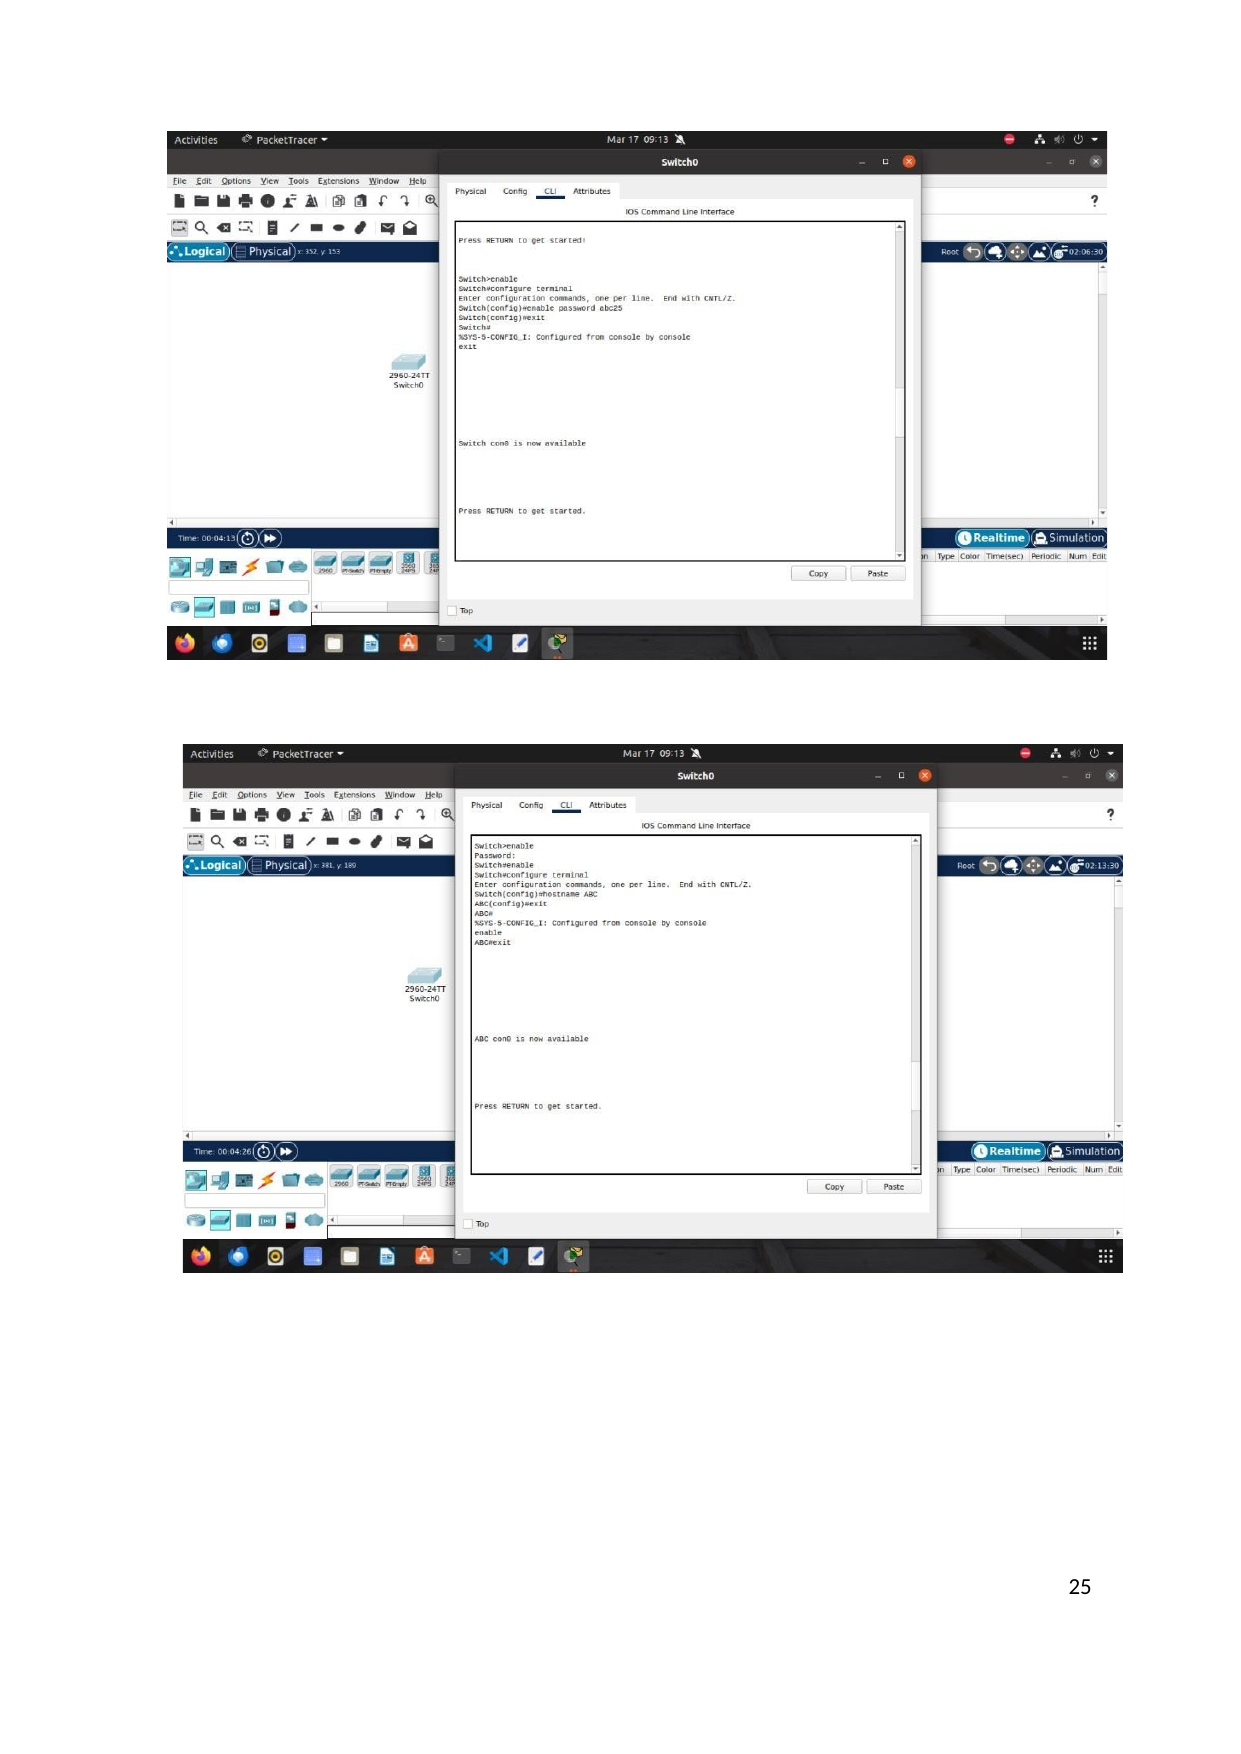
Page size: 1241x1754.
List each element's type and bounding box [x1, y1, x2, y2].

picture [167, 131, 1108, 660]
picture [182, 744, 1123, 1273]
